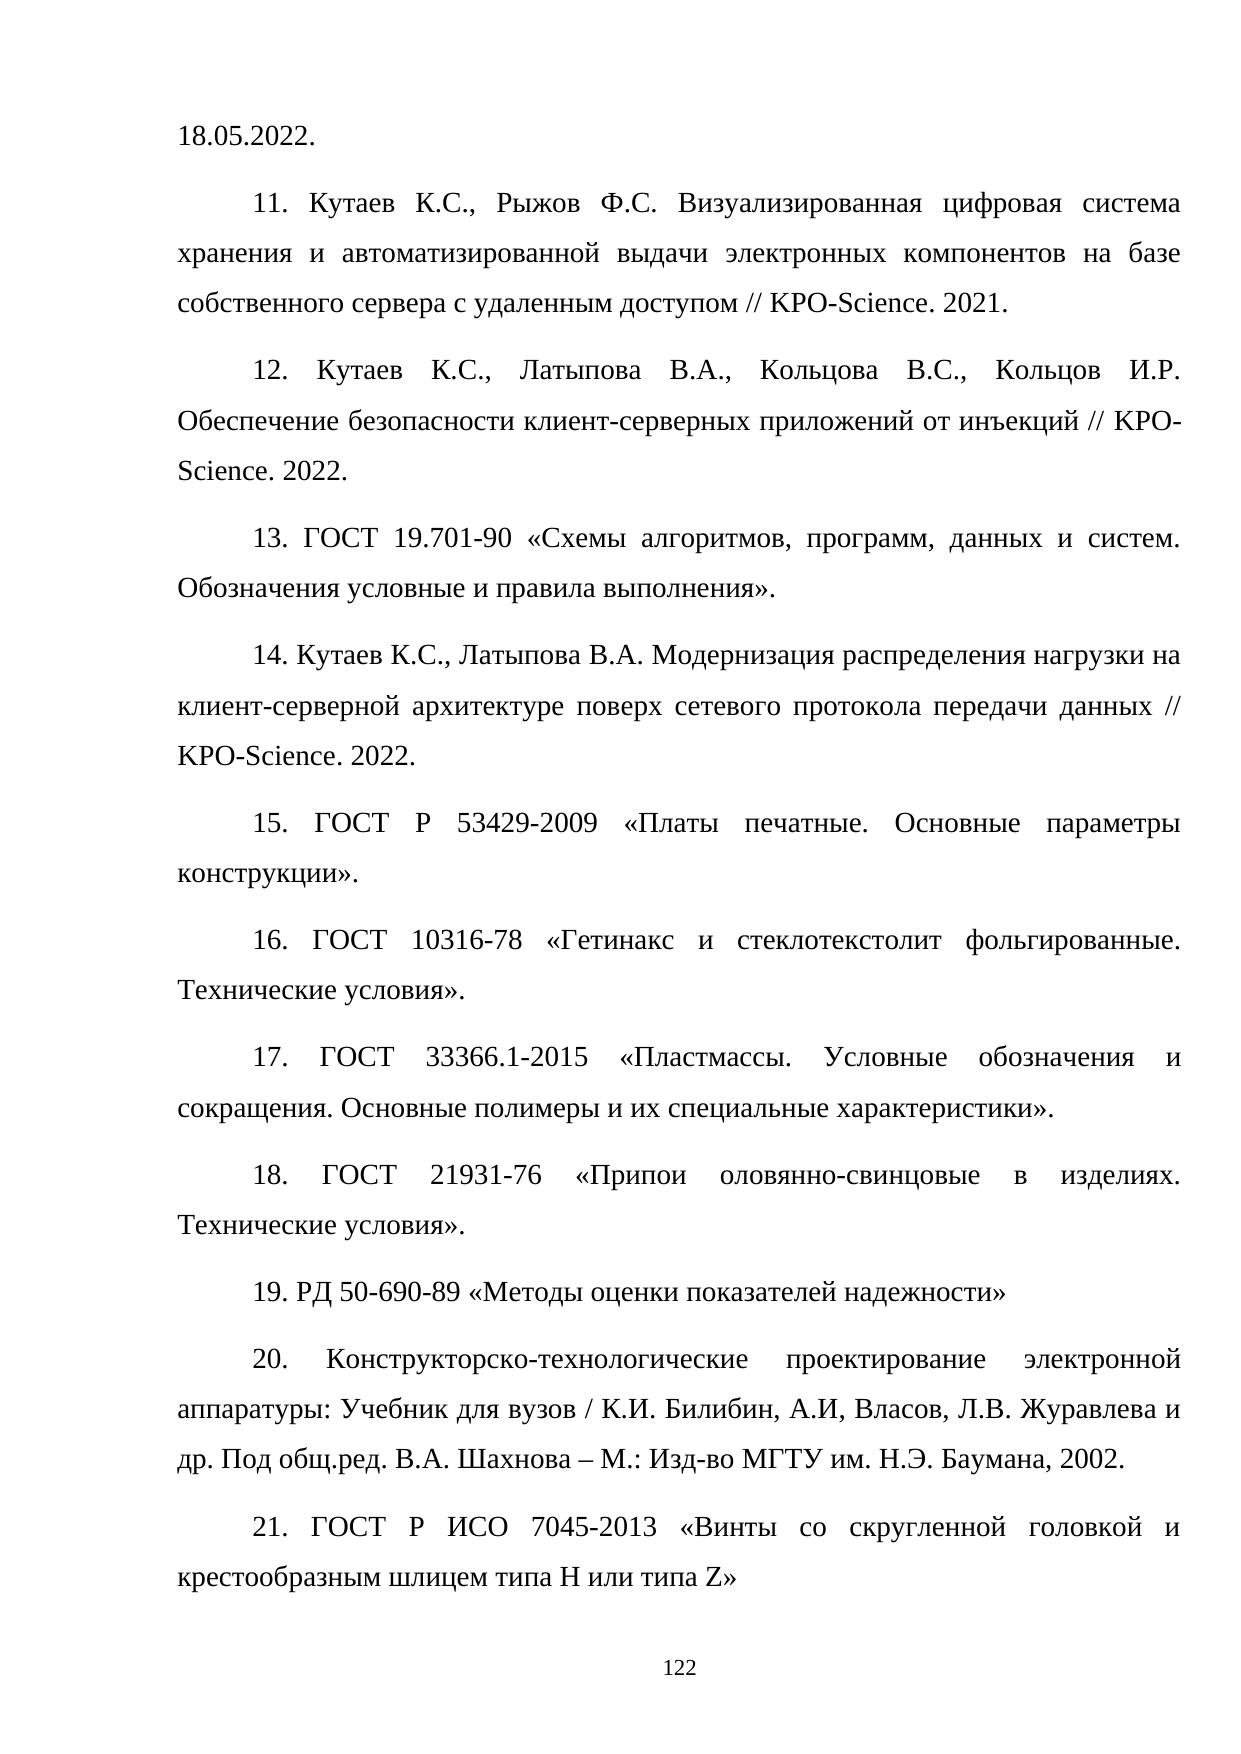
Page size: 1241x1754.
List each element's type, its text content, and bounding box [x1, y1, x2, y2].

text 18. ГОСТ 21931-76 «Припои оловянно-свинцовые в изделиях. Технические условия». [177, 1157, 1182, 1241]
text 19. РД 50-690-89 «Методы оценки показателей надежности» [177, 1274, 1182, 1308]
text 15. ГОСТ Р 53429-2009 «Платы печатные. Основные параметры конструкции». [177, 805, 1182, 889]
text 12. Кутаев К.С., Латыпова В.А., Кольцова В.С., Кольцов И.Р. Обеспечение безопасности клиент-серверных приложений от инъекций // KPO-Science. 2022. [177, 352, 1182, 487]
text 11. Кутаев К.С., Рыжов Ф.С. Визуализированная цифровая система хранения и автоматизированной выдачи электронных компонентов на базе собственного сервера с удаленным доступом // KPO-Science. 2021. [177, 185, 1182, 319]
text 20. Конструкторско-технологические проектирование электронной аппаратуры: Учебник для вузов / К.И. Билибин, А.И, Власов, Л.В. Журавлева и др. Под общ.ред. В.А. Шахнова – М.: Изд-во МГТУ им. Н.Э. Баумана, 2002. [177, 1341, 1182, 1475]
text 17. ГОСТ 33366.1-2015 «Пластмассы. Условные обозначения и сокращения. Основные полимеры и их специальные характеристики». [177, 1039, 1182, 1123]
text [177, 118, 1182, 152]
text 13. ГОСТ 19.701-90 «Схемы алгоритмов, программ, данных и систем. Обозначения условные и правила выполнения». [177, 520, 1182, 604]
text 21. ГОСТ Р ИСО 7045-2013 «Винты со скругленной головкой и крестообразным шлицем типа Н или типа Z» [177, 1509, 1182, 1592]
text 16. ГОСТ 10316-78 «Гетинакс и стеклотекстолит фольгированные. Технические условия». [177, 922, 1182, 1006]
text 14. Кутаев К.С., Латыпова В.А. Модернизация распределения нагрузки на клиент-серверной архитектуре поверх сетевого протокола передачи данных // KPO-Science. 2022. [177, 637, 1182, 771]
